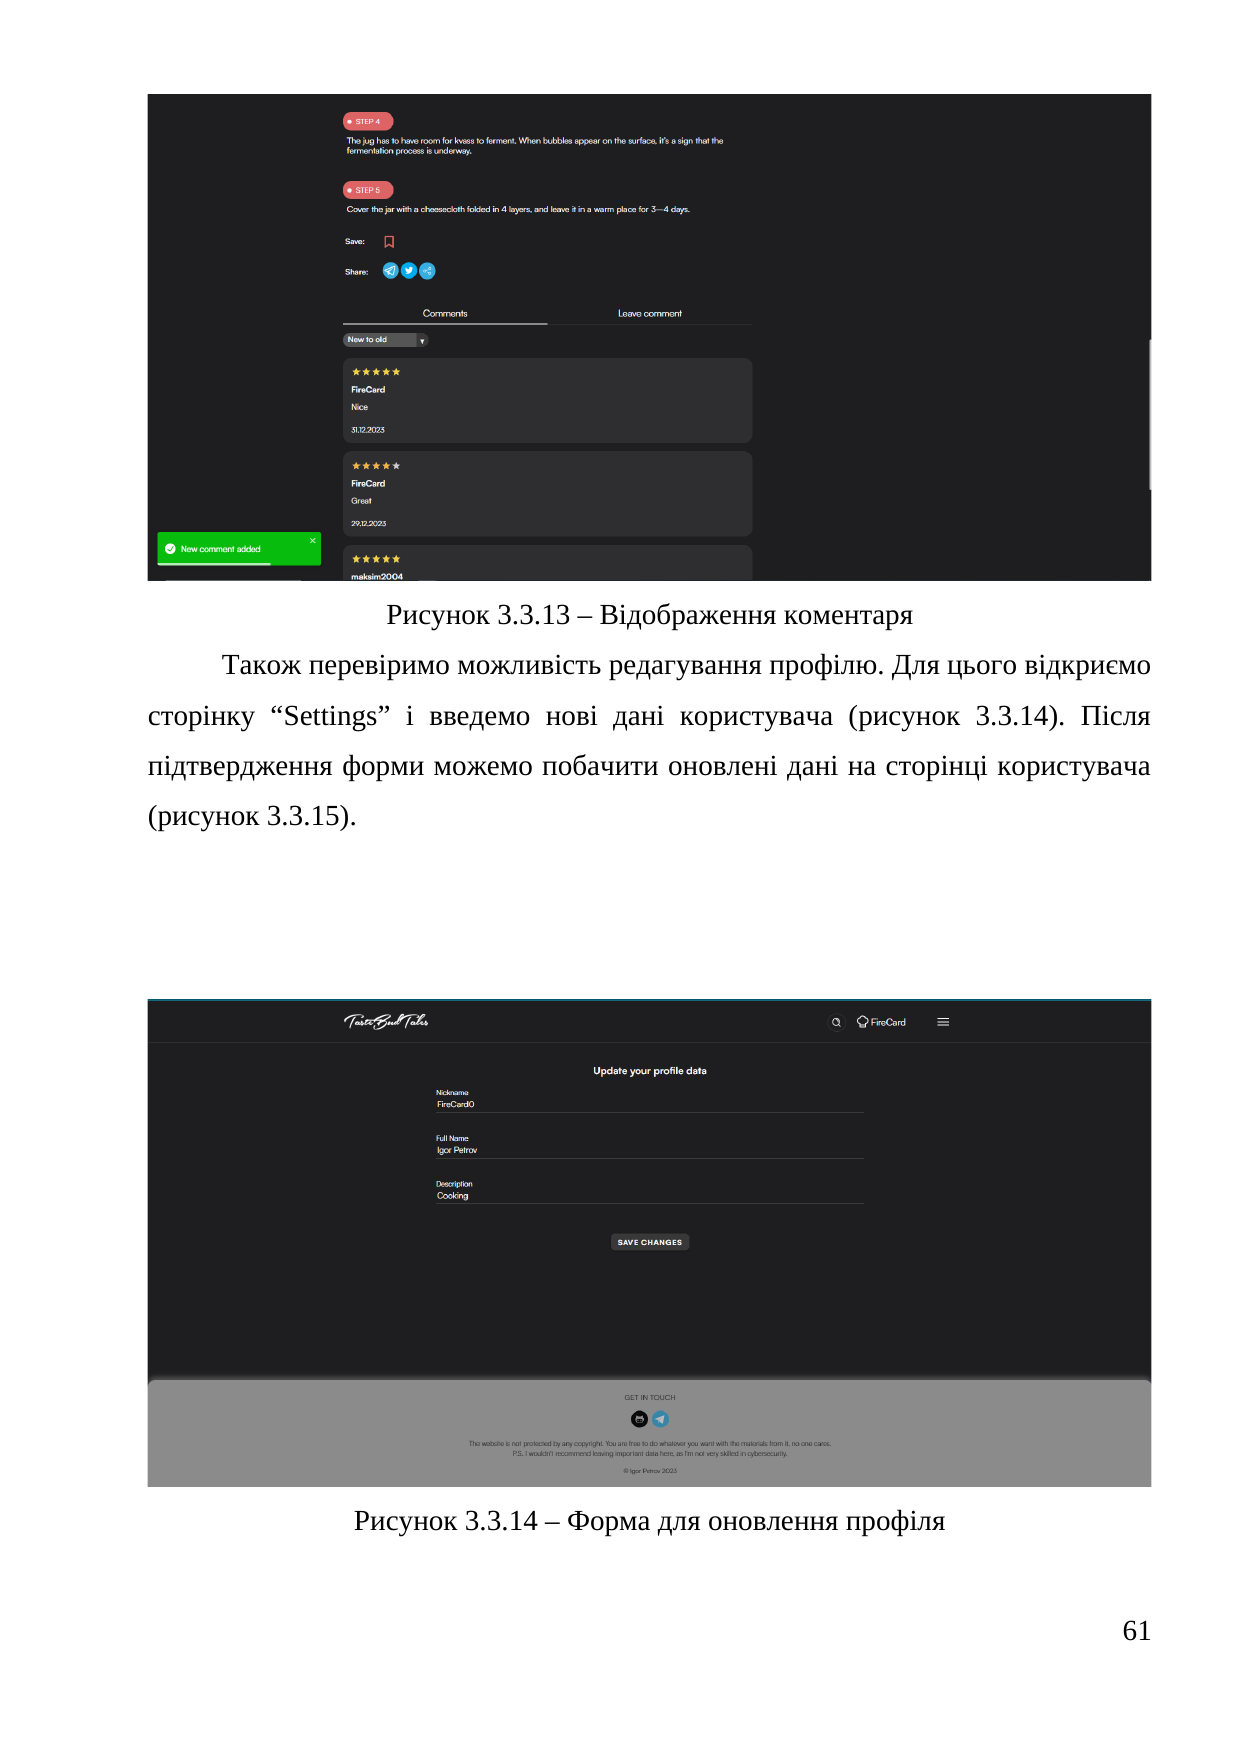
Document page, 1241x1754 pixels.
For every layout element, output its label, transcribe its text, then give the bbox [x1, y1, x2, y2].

text Рисунок 3.3.14 – Форма для оновлення профіля [148, 1503, 1152, 1537]
text Також перевіримо можливість редагування профілю. Для цього відкриємо сторінку “Settings” і введемо нові дані користувача (рисунок 3.3.14). Після підтвердження форми можемо побачити оновлені дані на сторінці користувача (рисунок 3.3.15). [148, 647, 1152, 832]
text Рисунок 3.3.13 – Відображення коментаря [148, 597, 1152, 631]
picture [147, 94, 1152, 581]
picture [147, 999, 1152, 1487]
